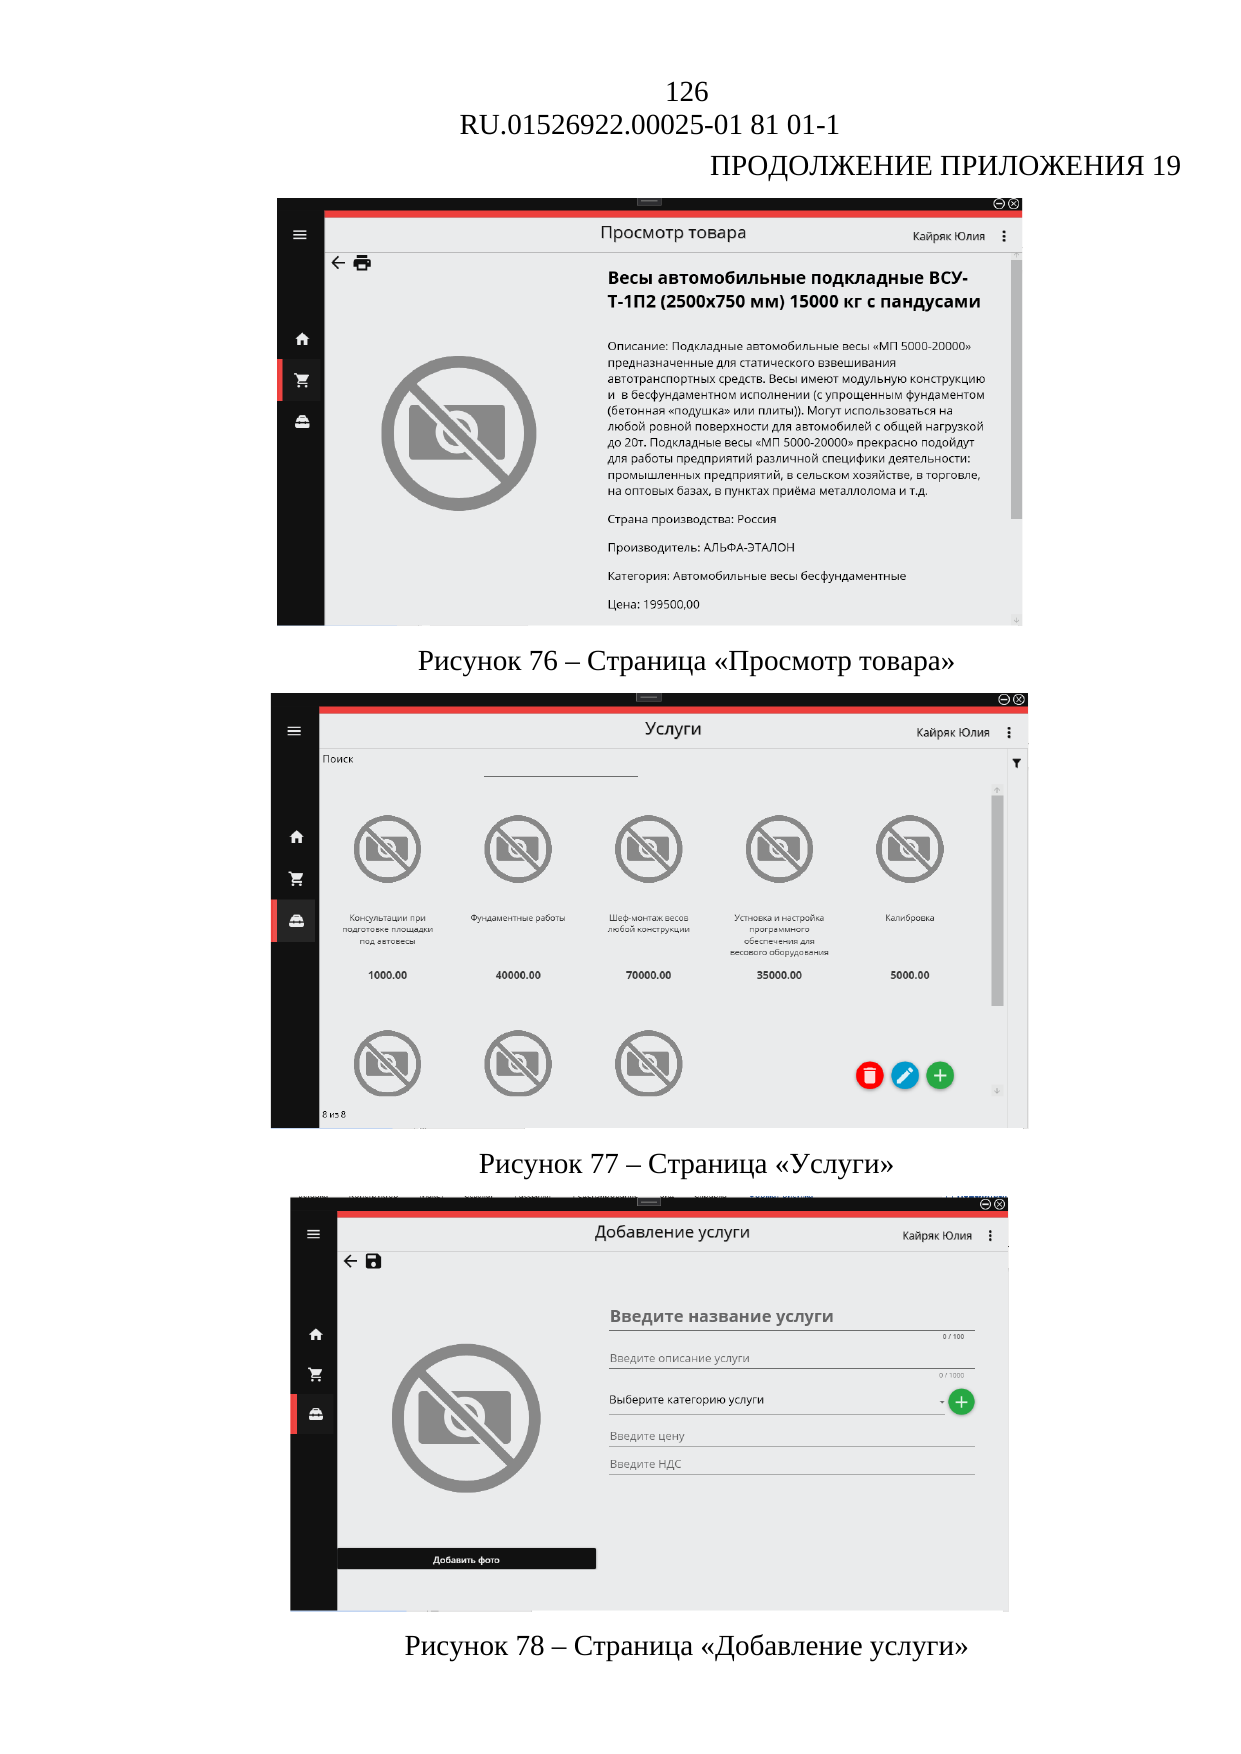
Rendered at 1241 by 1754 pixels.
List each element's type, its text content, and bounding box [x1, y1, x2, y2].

picture [290, 1196, 1009, 1612]
text Рисунок 76 – Страница «Просмотр товара» [118, 643, 1181, 676]
text Продолжение приложения 19 [118, 148, 1181, 181]
picture [270, 693, 1029, 1129]
picture [277, 198, 1023, 626]
text Рисунок 77 – Страница «Услуги» [118, 1146, 1181, 1179]
text Рисунок 78 – Страница «Добавление услуги» [118, 1628, 1181, 1662]
